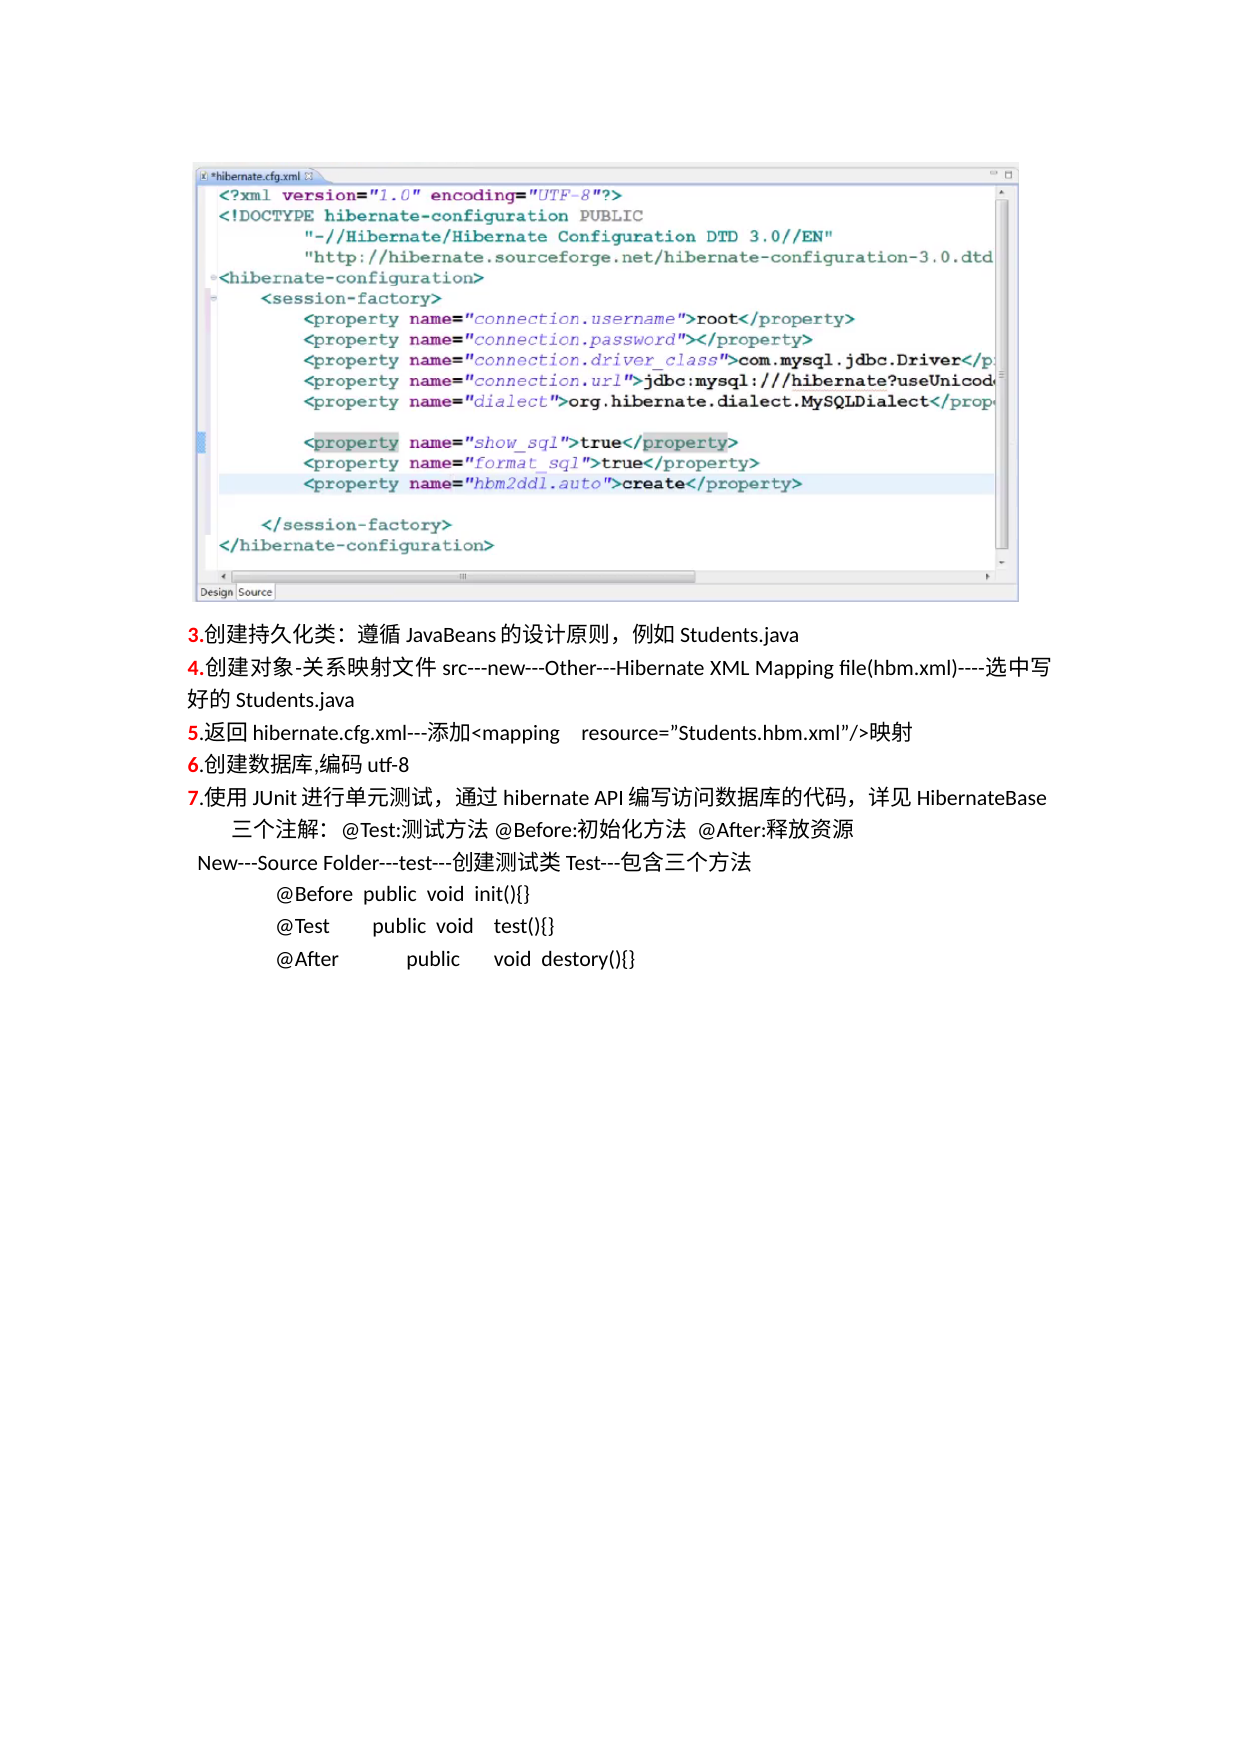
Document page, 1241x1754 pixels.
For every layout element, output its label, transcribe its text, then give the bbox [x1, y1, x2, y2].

text 6.创建数据库,编码utf-8 [187, 747, 1053, 779]
text New---Source Folder---test---创建测试类Test---包含三个方法 [187, 844, 1053, 877]
text 4.创建对象-关系映射文件src---new---Other---Hibernate XML Mapping file(hbm.xml)----选中写好的Students.java [187, 649, 1053, 714]
text @After public void destory(){} [231, 942, 1053, 974]
text @Before public void init(){} [231, 877, 1053, 909]
text 5.返回hibernate.cfg.xml---添加<mapping resource=”Students.hbm.xml”/>映射 [187, 714, 1053, 747]
text 三个注解：@Test:测试方法 @Before:初始化方法 @After:释放资源 [187, 812, 1053, 844]
text @Test public void test(){} [231, 909, 1053, 942]
text 3.创建持久化类：遵循JavaBeans的设计原则，例如Students.java [187, 617, 1053, 649]
picture [192, 162, 1019, 602]
text 7.使用JUnit进行单元测试，通过hibernate API编写访问数据库的代码，详见HibernateBase [187, 779, 1053, 812]
